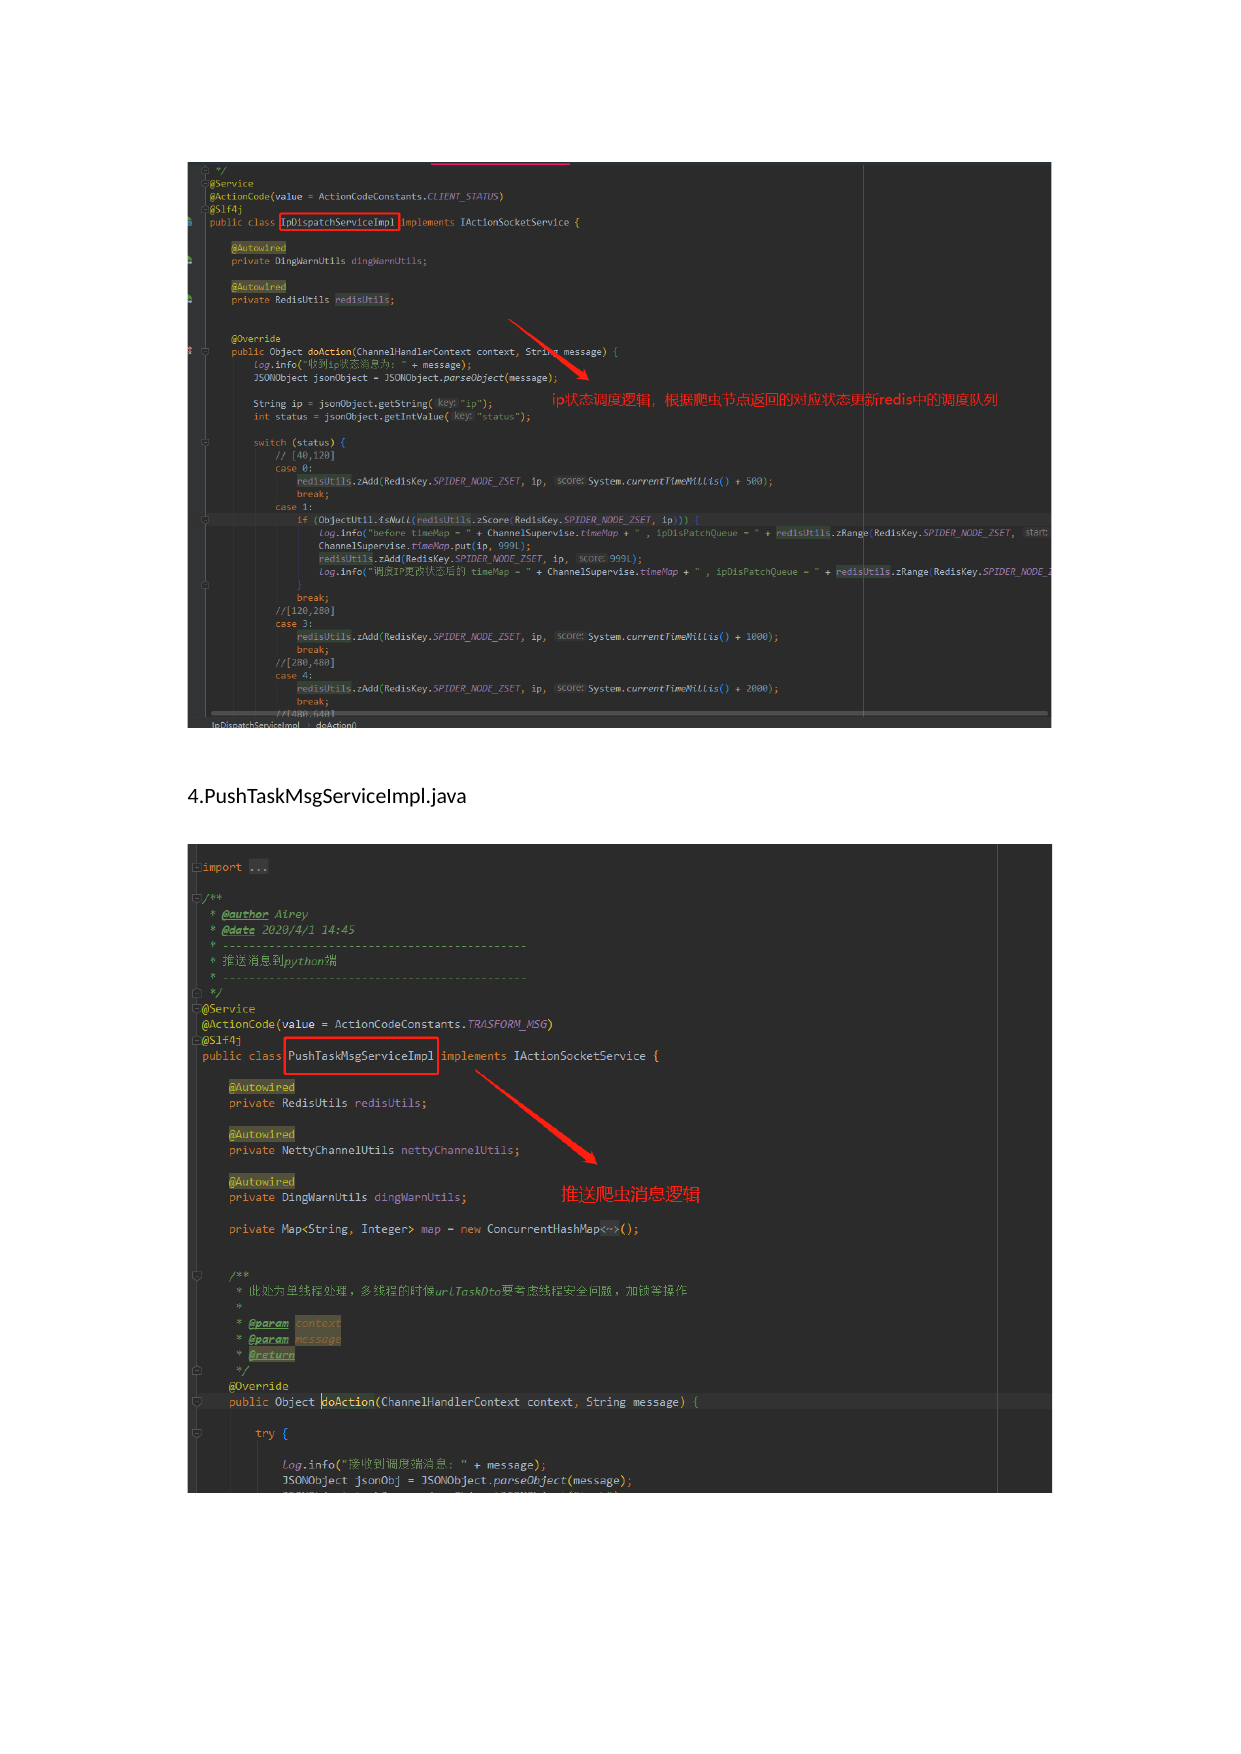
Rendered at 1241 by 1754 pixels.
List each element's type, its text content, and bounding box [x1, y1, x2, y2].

picture [187, 844, 1053, 1493]
text 4.PushTaskMsgServiceImpl.java [187, 779, 1053, 812]
picture [187, 162, 1052, 728]
